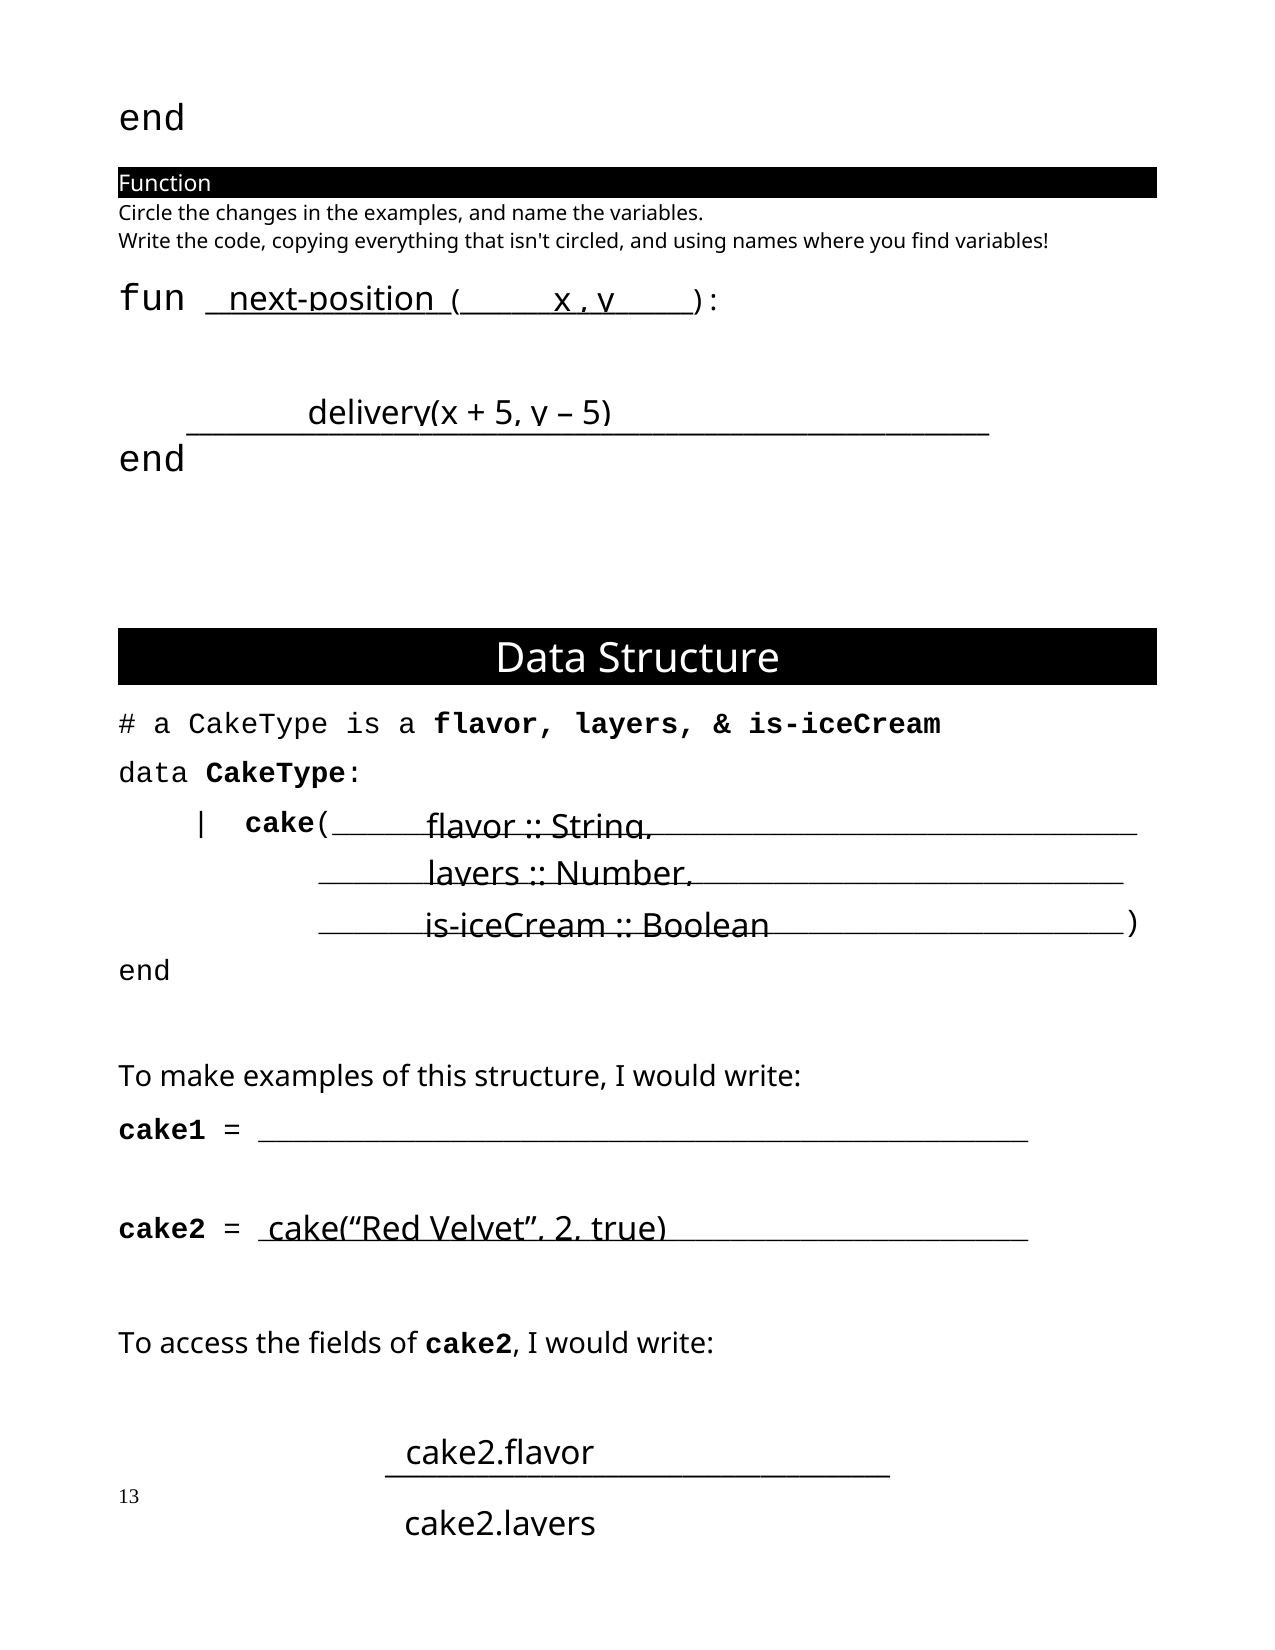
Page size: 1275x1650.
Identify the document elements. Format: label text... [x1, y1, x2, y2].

text To access the fields of cake2, I would write: [118, 1323, 1157, 1363]
text # a CakeType is a flavor, layers, & is-iceCream [118, 709, 1157, 742]
subtitle Function [118, 167, 1157, 198]
text ______________________________________________) [266, 907, 1157, 940]
text cake1 = ____________________________________________ [118, 1115, 1157, 1148]
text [118, 1442, 1157, 1482]
text ______________________________________________ [192, 857, 1157, 890]
text data CakeType: [118, 758, 1157, 791]
text To make examples of this structure, I would write: [118, 1055, 1157, 1095]
list Write the code, copying everything that isn't circled, and using names where you find variables! [118, 226, 1157, 255]
text end [118, 956, 1157, 989]
list Circle the changes in the examples, and name the variables. [118, 198, 1157, 226]
subtitle Data Structure [118, 628, 1157, 685]
text fun ___________________(__________________) : [118, 279, 1157, 321]
text cake2 = ____________________________________________ [118, 1214, 1157, 1247]
text | cake(______________________________________________ [118, 808, 1157, 841]
text end [118, 440, 1275, 483]
text ______________________________________________________________ [118, 401, 1157, 440]
text end [118, 99, 1157, 142]
